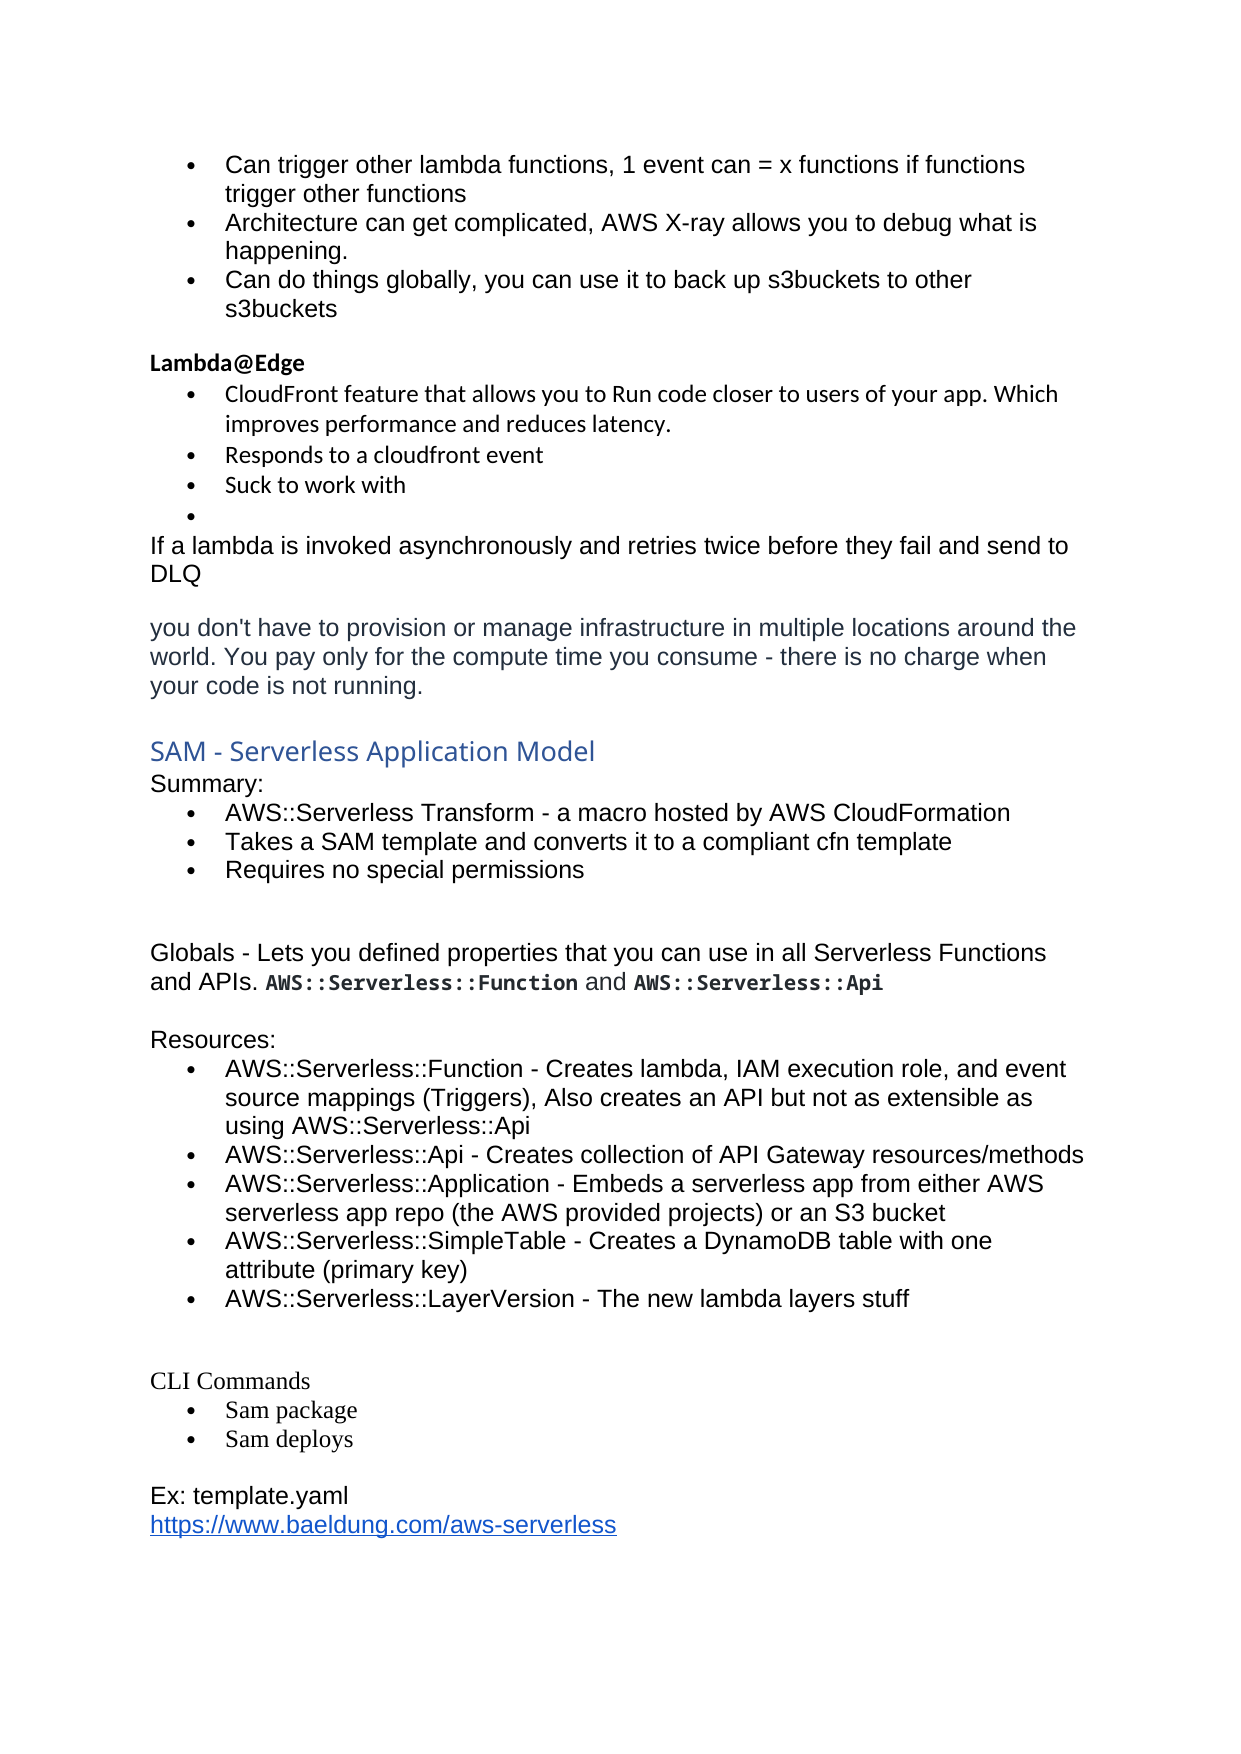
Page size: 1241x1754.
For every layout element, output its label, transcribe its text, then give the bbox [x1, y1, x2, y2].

list Suck to work with [187, 469, 1090, 500]
list Takes a SAM template and converts it to a compliant cfn template [187, 827, 1090, 855]
list AWS::Serverless::SimpleTable - Creates a DynamoDB table with one attribute (primary key) [187, 1226, 1090, 1284]
list Can trigger other lambda functions, 1 event can = x functions if functions trigger other functions [187, 150, 1090, 207]
list Requires no special permissions [187, 855, 1090, 884]
text If a lambda is invoked asynchronously and retries twice before they fail and send to DLQ [150, 531, 1090, 588]
list Responds to a cloudfront event [187, 439, 1090, 469]
text Resources: [150, 1025, 1090, 1054]
subtitle SAM - Serverless Application Model [150, 732, 1090, 769]
text Ex: template.yaml [150, 1481, 1090, 1510]
list Architecture can get complicated, AWS X-ray allows you to debug what is happening. [187, 207, 1090, 265]
list AWS::Serverless::Function - Creates lambda, IAM execution role, and event source mappings (Triggers), Also creates an API but not as extensible as using AWS::Serverless::Api [187, 1054, 1090, 1140]
list AWS::Serverless::Application - Embeds a serverless app from either AWS serverless app repo (the AWS provided projects) or an S3 bucket [187, 1169, 1090, 1226]
text Globals - Lets you defined properties that you can use in all Serverless Functions and APIs. AWS::Serverless::Function and AWS::Serverless::Api [150, 938, 1090, 996]
text CLI Commands [150, 1366, 1090, 1395]
text Summary: [150, 769, 1090, 798]
text https://www.baeldung.com/aws-serverless [150, 1510, 1090, 1539]
list Sam deploys [187, 1424, 1090, 1452]
text Lambda@Edge [150, 347, 1090, 378]
text you don't have to provision or manage infrastructure in multiple locations around the world. You pay only for the compute time you consume - there is no charge when your code is not running. [150, 613, 1090, 699]
list AWS::Serverless::Api - Creates collection of API Gateway resources/methods [187, 1140, 1090, 1169]
list AWS::Serverless Transform - a macro hosted by AWS CloudFormation [187, 798, 1090, 827]
list Sam package [187, 1395, 1090, 1424]
list CloudFront feature that allows you to Run code closer to users of your app. Which improves performance and reduces latency. [187, 378, 1090, 439]
list Can do things globally, you can use it to back up s3buckets to other s3buckets [187, 265, 1090, 322]
list AWS::Serverless::LayerVersion - The new lambda layers stuff [187, 1284, 1090, 1312]
